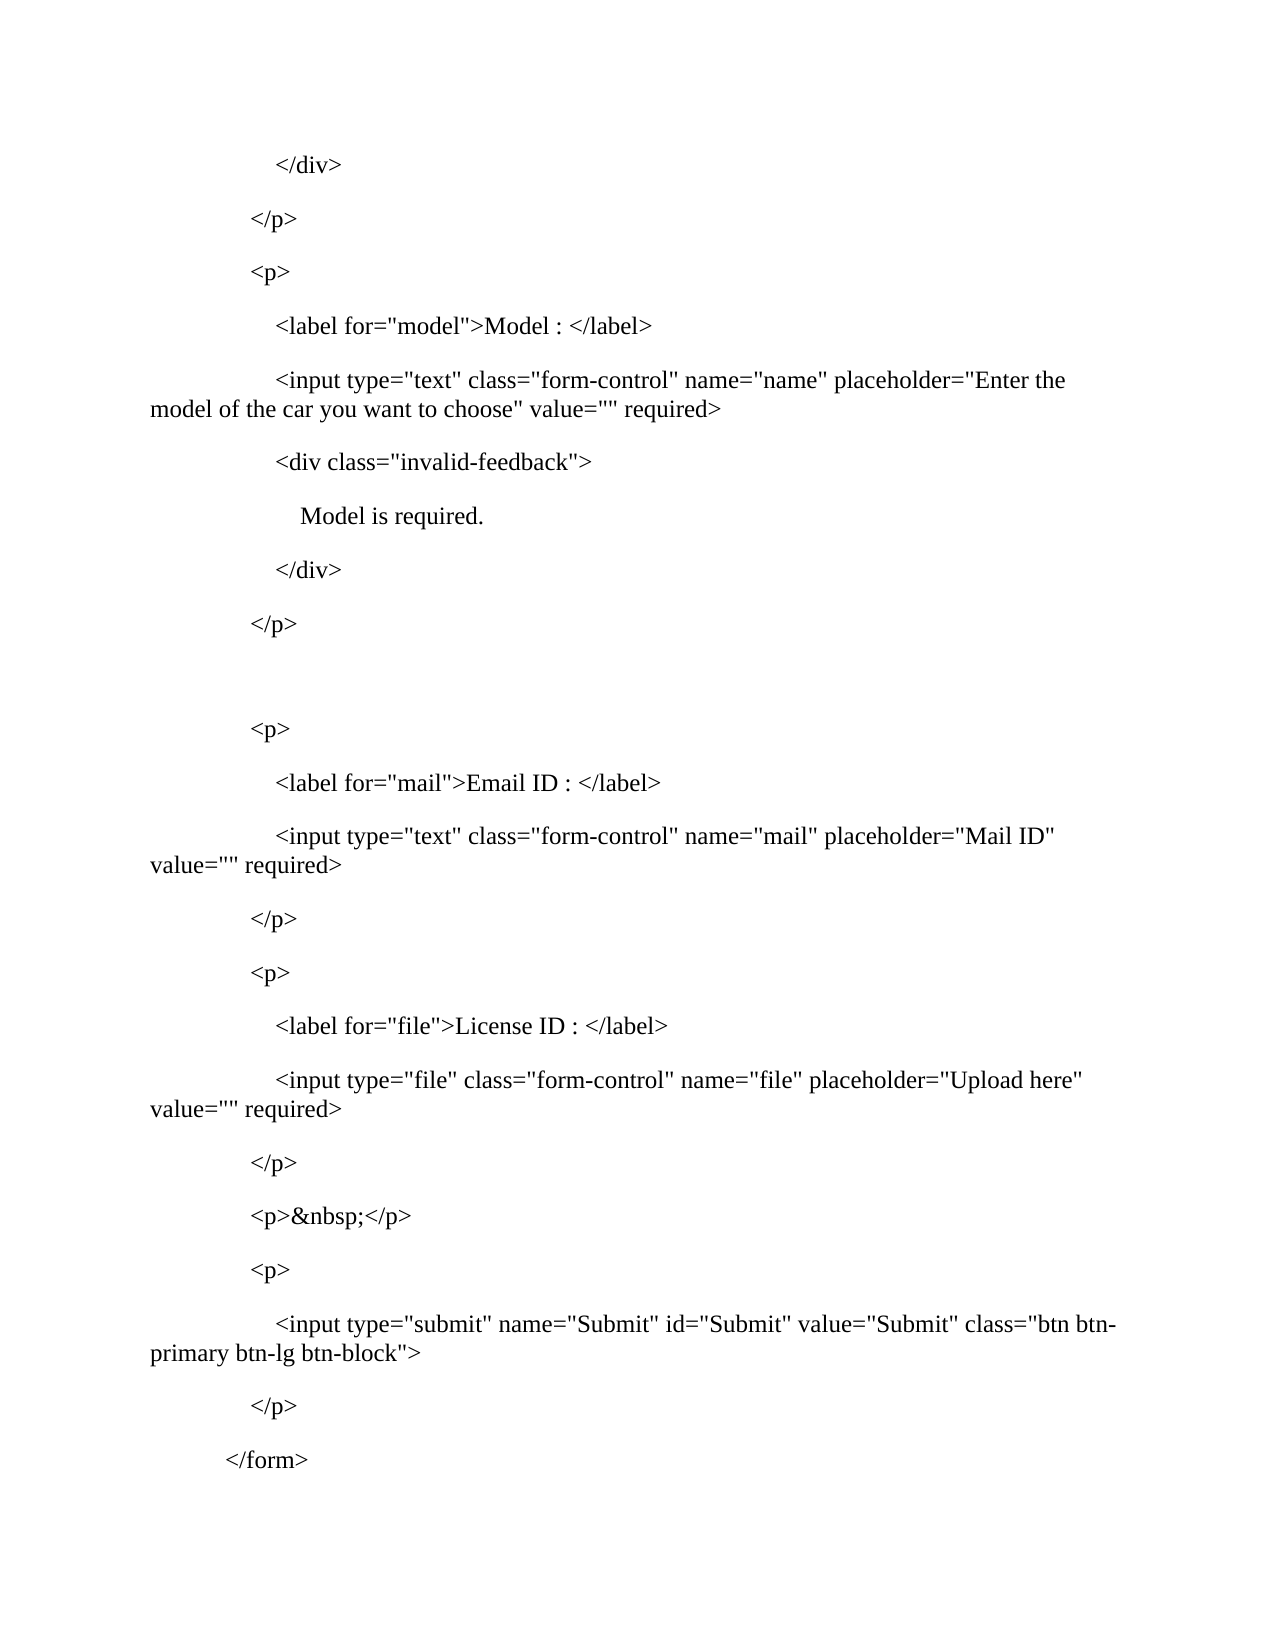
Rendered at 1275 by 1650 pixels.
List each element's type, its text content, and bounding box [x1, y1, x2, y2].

text <p> [150, 958, 1125, 986]
text <label for="model">Model : </label> [150, 311, 1125, 340]
text </p> [150, 204, 1125, 232]
text <p> [150, 714, 1125, 743]
text <input type="submit" name="Submit" id="Submit" value="Submit" class="btn btn-primary btn-lg btn-block"> [150, 1309, 1125, 1366]
text <p> [150, 1255, 1125, 1284]
text </p> [150, 609, 1125, 637]
text <p>&nbsp;</p> [150, 1201, 1125, 1230]
text </p> [150, 1391, 1125, 1420]
text </p> [150, 904, 1125, 933]
text <label for="file">License ID : </label> [150, 1011, 1125, 1040]
text <div class="invalid-feedback"> [150, 447, 1125, 476]
text </form> [150, 1445, 1125, 1474]
text </div> [150, 555, 1125, 584]
text Model is required. [150, 501, 1125, 530]
text </div> [150, 150, 1125, 179]
text <input type="text" class="form-control" name="name" placeholder="Enter the model of the car you want to choose" value="" required> [150, 365, 1125, 422]
text <label for="mail">Email ID : </label> [150, 768, 1125, 796]
text <p> [150, 257, 1125, 286]
text <input type="file" class="form-control" name="file" placeholder="Upload here" value="" required> [150, 1065, 1125, 1123]
text <input type="text" class="form-control" name="mail" placeholder="Mail ID" value="" required> [150, 821, 1125, 879]
text </p> [150, 1148, 1125, 1176]
